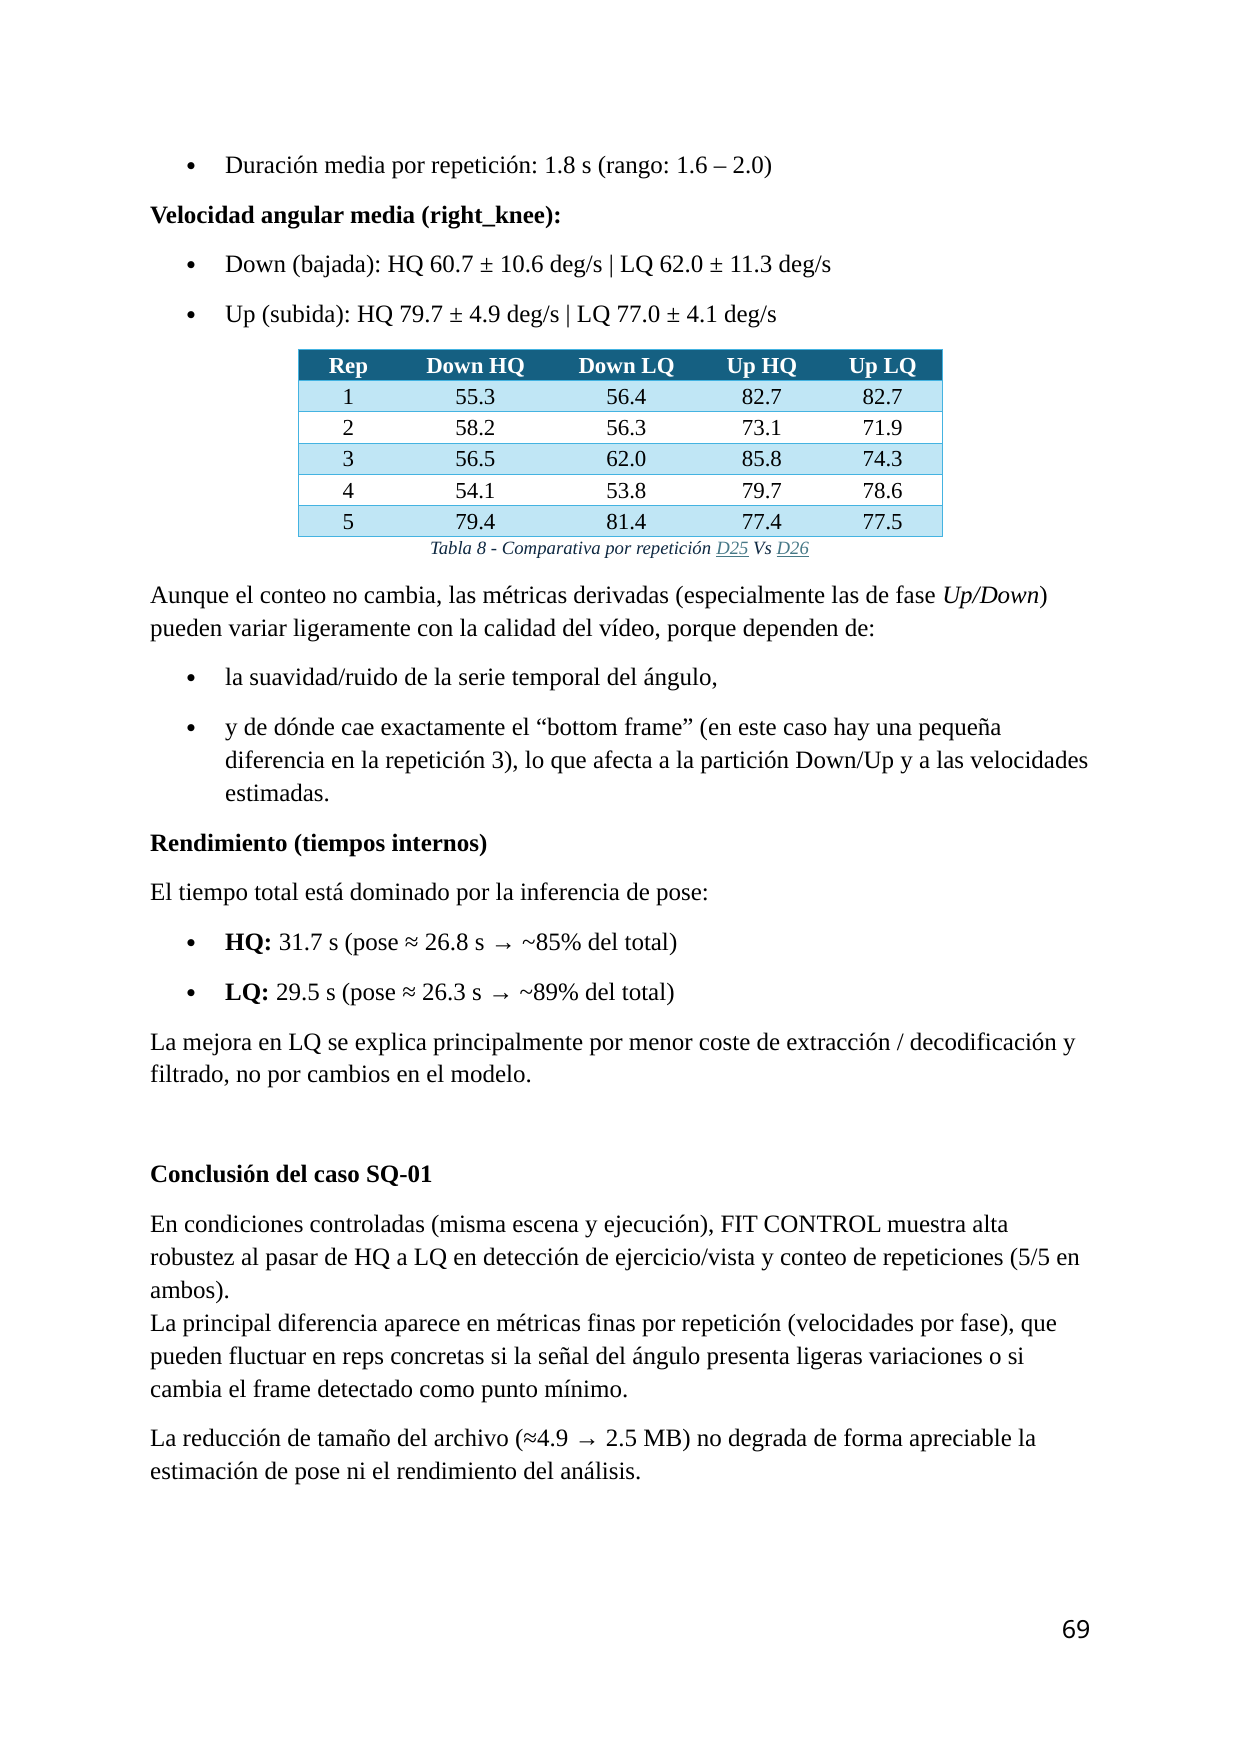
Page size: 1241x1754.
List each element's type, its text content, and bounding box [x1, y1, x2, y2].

table_cell 81.4 [552, 506, 700, 536]
table_cell 77.5 [823, 506, 942, 536]
list y de dónde cae exactamente el “bottom frame” (en este caso hay una pequeña diferencia en la repetición 3), lo que afecta a la partición Down/Up y a las velocidades estimadas. [187, 712, 1090, 807]
table_cell 4 [299, 475, 398, 505]
table_header Down LQ [552, 350, 700, 380]
list Duración media por repetición: 1.8 s (rango: 1.6 – 2.0) [187, 150, 1090, 179]
table_cell 54.1 [398, 475, 552, 505]
table_cell 1 [299, 381, 398, 411]
table_cell 58.2 [398, 412, 552, 442]
list HQ: 31.7 s (pose ≈ 26.8 s → ~85% del total) [187, 927, 1090, 956]
table_cell 56.4 [552, 381, 700, 411]
table_cell 77.4 [700, 506, 823, 536]
table_cell 55.3 [398, 381, 552, 411]
table_cell 71.9 [823, 412, 942, 442]
text Rendimiento (tiempos internos) [150, 828, 1090, 857]
table_cell 78.6 [823, 475, 942, 505]
text En condiciones controladas (misma escena y ejecución), FIT CONTROL muestra alta robustez al pasar de HQ a LQ en detección de ejercicio/vista y conteo de repeticiones (5/5 en ambos). La principal diferencia aparece en métricas finas por repetición (velocidades por fase), que pueden fluctuar en reps concretas si la señal del ángulo presenta ligeras variaciones o si cambia el frame detectado como punto mínimo. [150, 1209, 1090, 1402]
text La reducción de tamaño del archivo (≈4.9 → 2.5 MB) no degrada de forma apreciable la estimación de pose ni el rendimiento del análisis. [150, 1423, 1090, 1485]
table_cell 56.5 [398, 444, 552, 474]
text El tiempo total está dominado por la inferencia de pose: [150, 877, 1090, 906]
list LQ: 29.5 s (pose ≈ 26.3 s → ~89% del total) [187, 977, 1090, 1006]
table_cell 82.7 [823, 381, 942, 411]
text Aunque el conteo no cambia, las métricas derivadas (especialmente las de fase Up/Down) pueden variar ligeramente con la calidad del vídeo, porque dependen de: [150, 580, 1090, 641]
table_header Rep [299, 350, 398, 380]
list Down (bajada): HQ 60.7 ± 10.6 deg/s | LQ 62.0 ± 11.3 deg/s [187, 249, 1090, 278]
table_cell 56.3 [552, 412, 700, 442]
table_cell 5 [299, 506, 398, 536]
table_header Up LQ [823, 350, 942, 380]
table_cell 79.7 [700, 475, 823, 505]
table_cell 53.8 [552, 475, 700, 505]
table_cell 62.0 [552, 444, 700, 474]
table_cell 2 [299, 412, 398, 442]
table_header Up HQ [700, 350, 823, 380]
table_cell 85.8 [700, 444, 823, 474]
table_cell 82.7 [700, 381, 823, 411]
table_header Down HQ [398, 350, 552, 380]
text La mejora en LQ se explica principalmente por menor coste de extracción / decodificación y filtrado, no por cambios en el modelo. [150, 1027, 1090, 1088]
table_cell 3 [299, 444, 398, 474]
text Velocidad angular media (right_knee): [150, 200, 1090, 228]
table_cell 79.4 [398, 506, 552, 536]
list Up (subida): HQ 79.7 ± 4.9 deg/s | LQ 77.0 ± 4.1 deg/s [187, 299, 1090, 328]
table_cell 73.1 [700, 412, 823, 442]
table_cell 74.3 [823, 444, 942, 474]
text Tabla 8 - Comparativa por repetición D25 Vs D26 [150, 537, 1090, 559]
list la suavidad/ruido de la serie temporal del ángulo, [187, 662, 1090, 691]
text Conclusión del caso SQ-01 [150, 1159, 1090, 1188]
